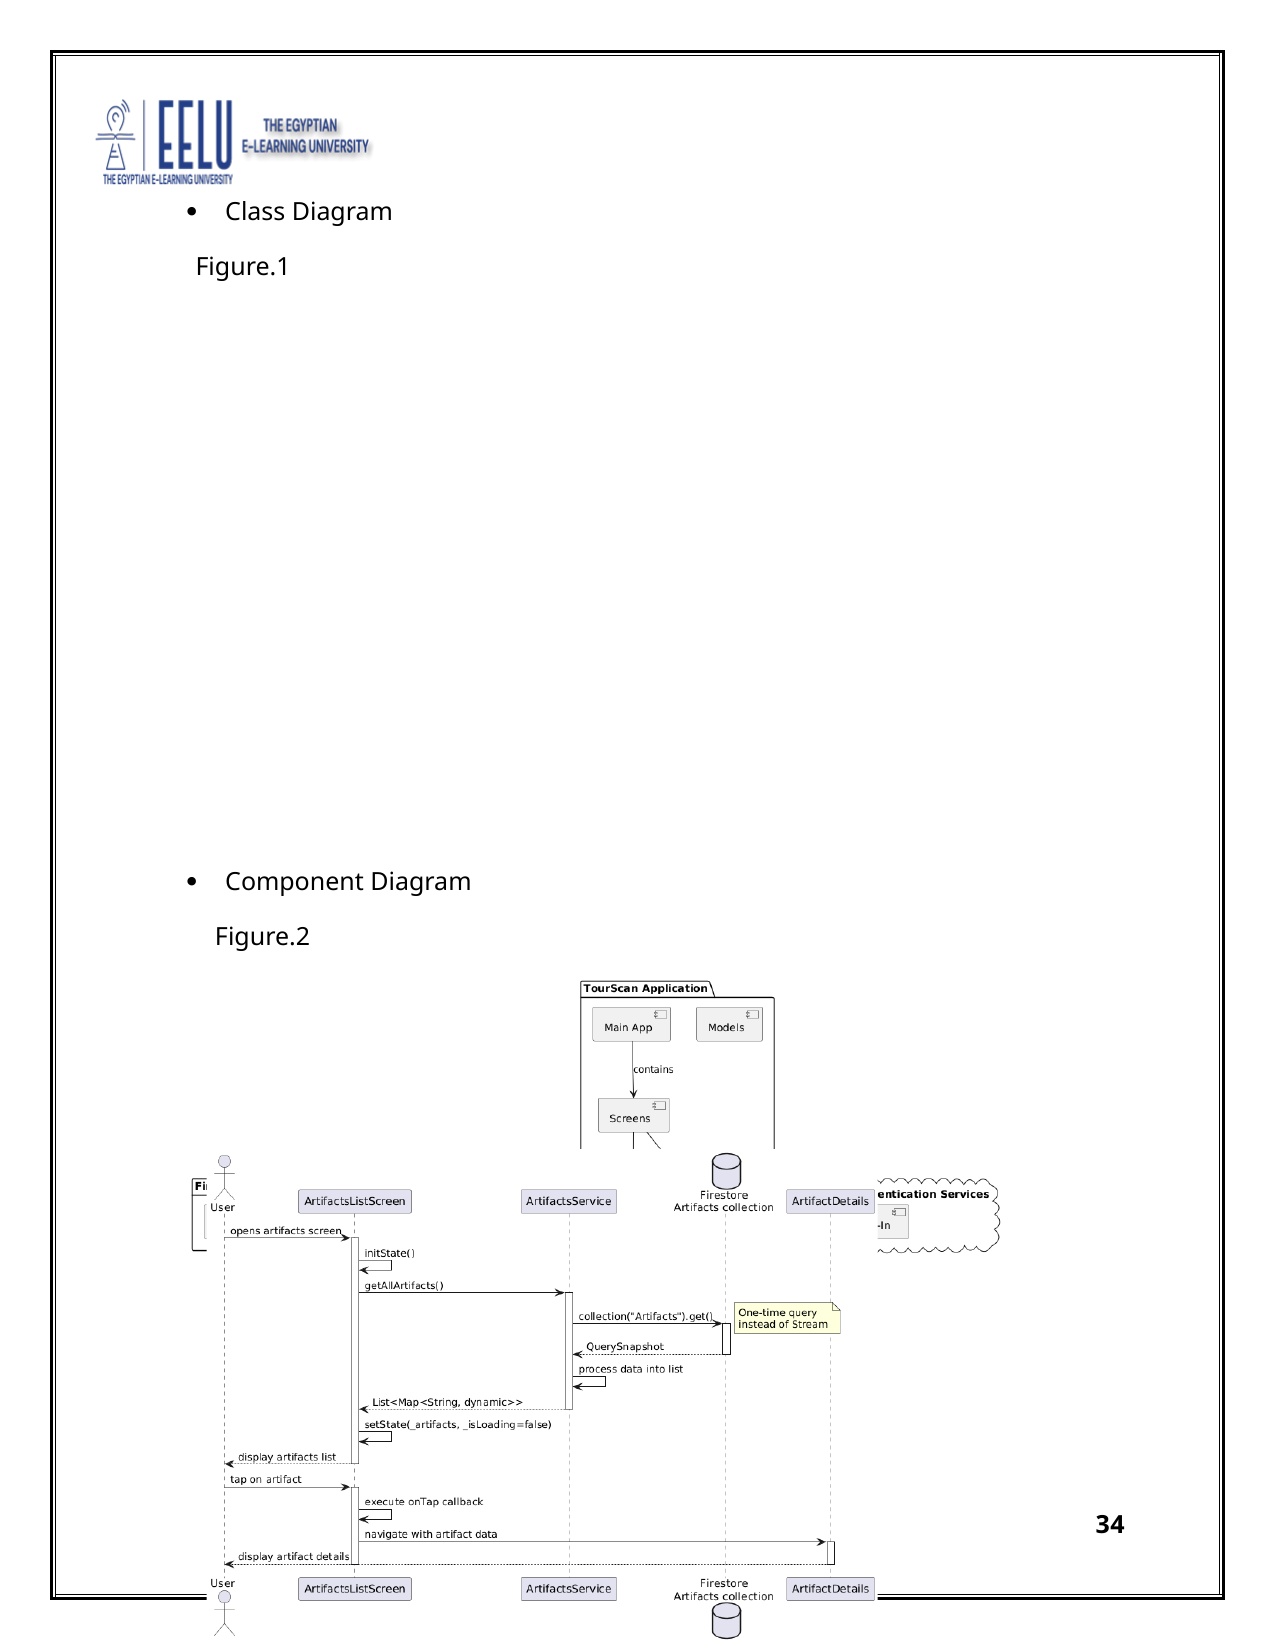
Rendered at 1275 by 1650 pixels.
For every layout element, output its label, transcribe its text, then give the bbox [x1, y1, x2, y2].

list Component Diagram [187, 863, 1125, 897]
picture [80, 75, 374, 188]
list Class Diagram [187, 150, 1125, 227]
text Figure.1 [150, 249, 1125, 283]
text Figure.2 [150, 919, 1125, 953]
picture [187, 976, 1006, 1650]
